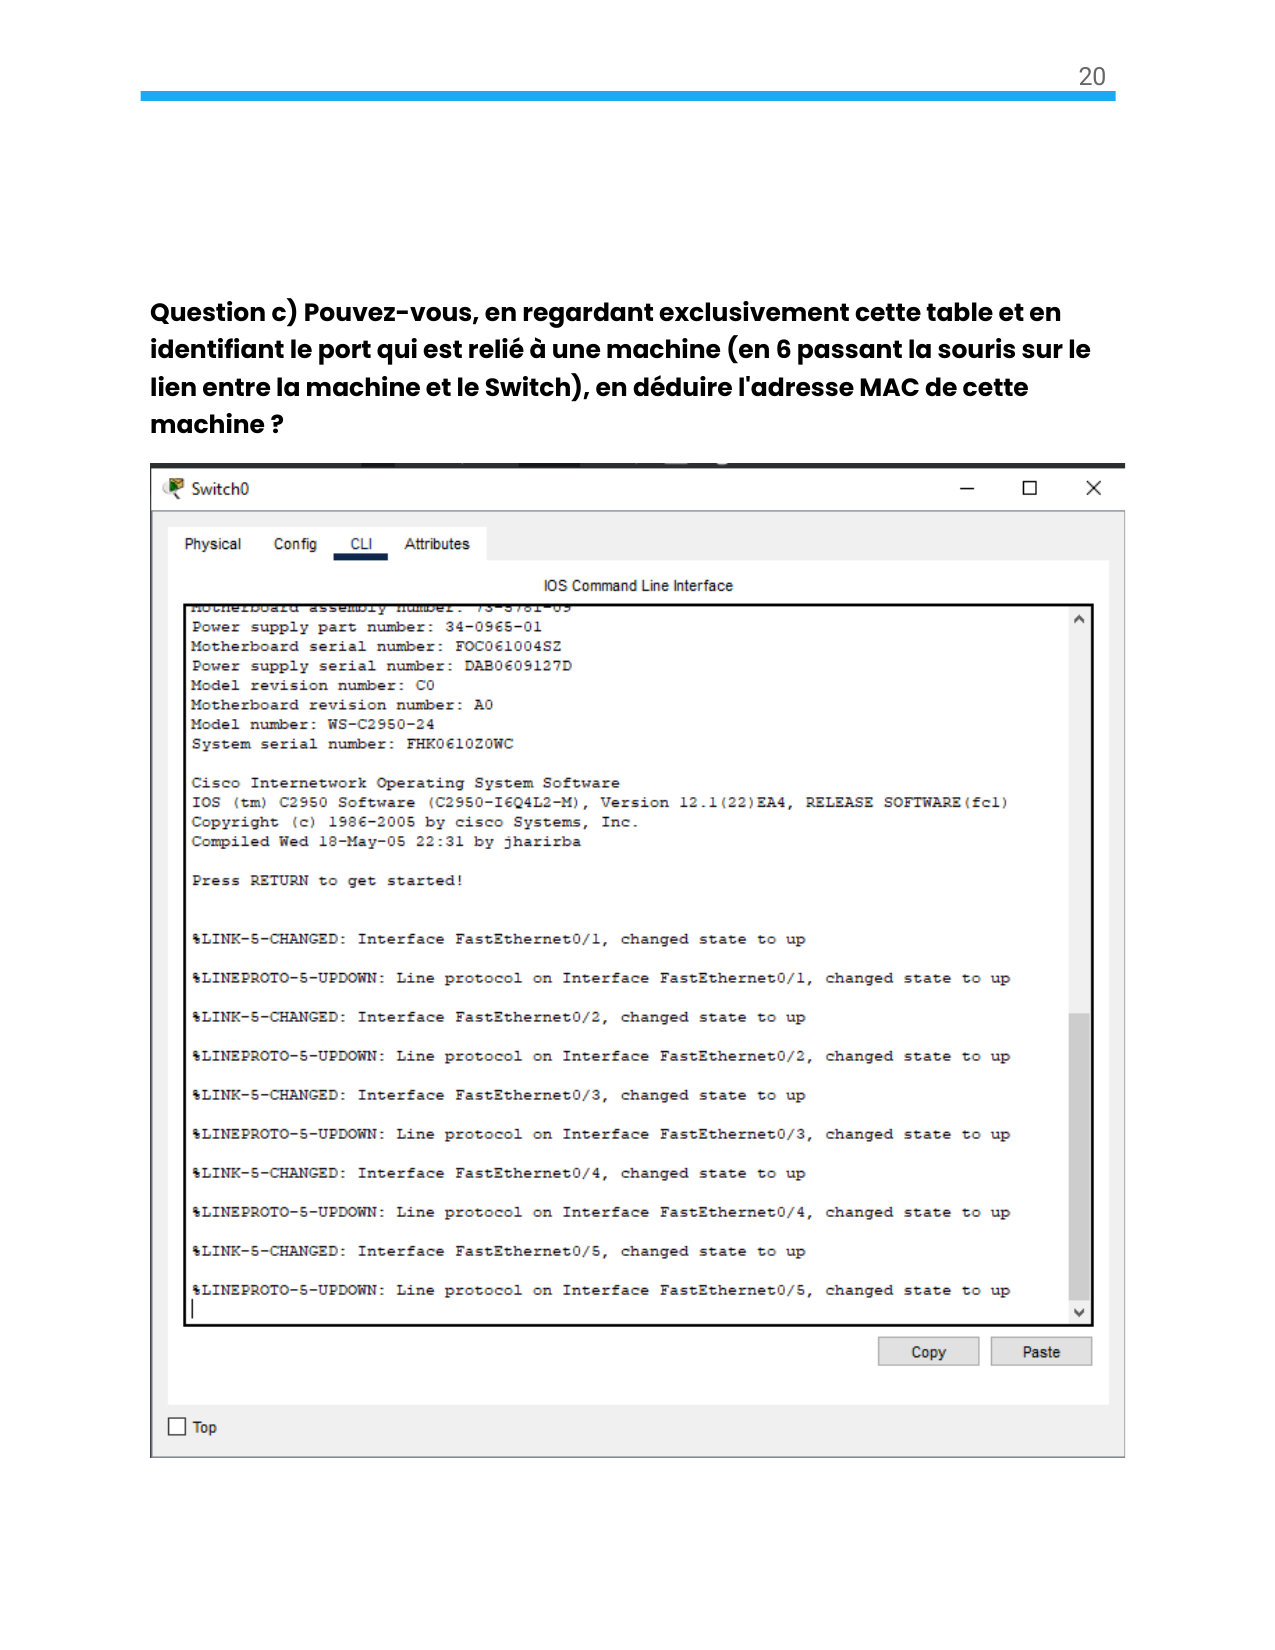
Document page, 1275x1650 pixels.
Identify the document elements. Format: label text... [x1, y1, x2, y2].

picture [150, 463, 1125, 1458]
picture [140, 91, 1116, 101]
subtitle Question c) Pouvez-vous, en regardant exclusivement cette table et en identifiant le port qui est relié à une machine (en 6 passant la souris sur le lien entre la machine et le Switch), en déduire l'adresse MAC de cette machine ? [150, 293, 1125, 443]
